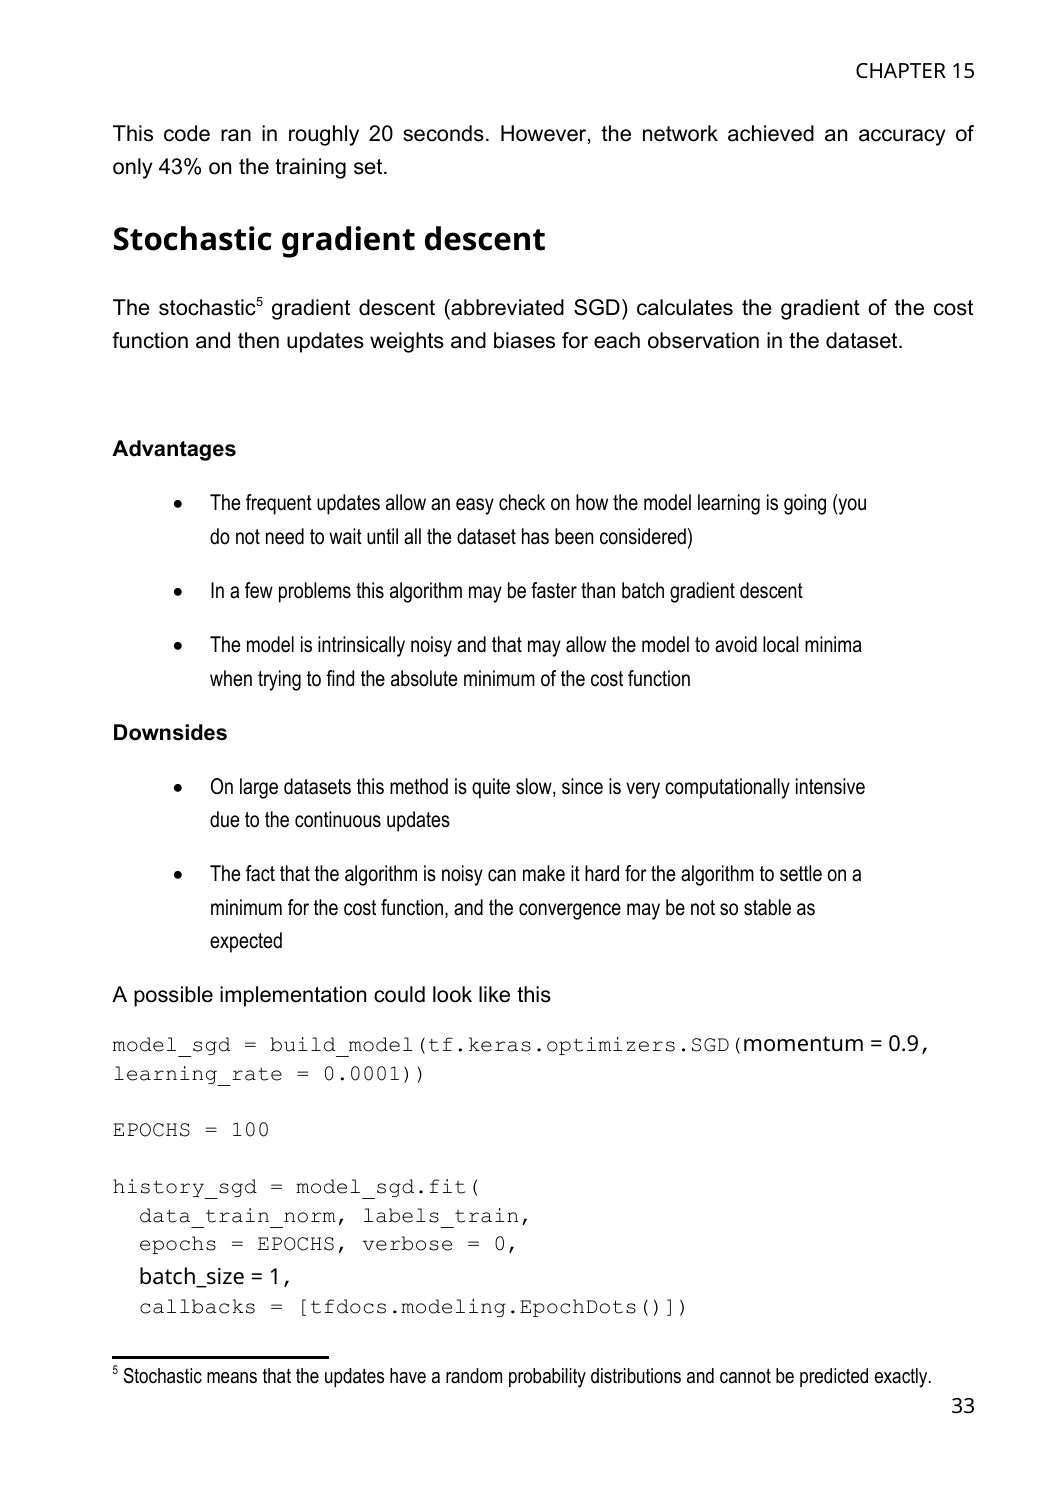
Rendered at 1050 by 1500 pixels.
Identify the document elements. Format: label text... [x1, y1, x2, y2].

text model_sgd = build_model(tf.keras.optimizers.SGD(momentum = 0.9, learning_rate = 0.0001)) [112, 1028, 975, 1087]
text callbacks = [tfdocs.modeling.EpochDots()]) [112, 1295, 975, 1320]
text EPOCHS = 100 [112, 1119, 975, 1143]
text batch_size = 1, [112, 1261, 975, 1291]
text The frequent updates allow an easy check on how the model learning is going (you do not need to wait until all the dataset has been considered) [173, 482, 885, 549]
text In a few problems this algorithm may be faster than batch gradient descent [173, 570, 885, 603]
text history_sgd = model_sgd.fit( [112, 1176, 975, 1200]
text Downsides [112, 711, 975, 745]
text epochs = EPOCHS, verbose = 0, [112, 1232, 975, 1257]
text On large datasets this method is quite slow, since is very computationally intensive due to the continuous updates [173, 766, 885, 832]
text This code ran in roughly 20 seconds. However, the network achieved an accuracy of only 43% on the training set. [112, 112, 975, 179]
text The model is intrinsically noisy and that may allow the model to avoid local minima when trying to find the absolute minimum of the cost function [173, 624, 885, 691]
text data_train_norm, labels_train, [112, 1204, 975, 1229]
text A possible implementation could look like this [112, 974, 975, 1007]
subtitle Stochastic gradient descent [112, 217, 975, 259]
text The fact that the algorithm is noisy can make it hard for the algorithm to settle on a minimum for the cost function, and the convergence may be not so stable as expected [173, 853, 885, 953]
text The stochastic gradient descent (abbreviated SGD) calculates the gradient of the cost function and then updates weights and biases for each observation in the dataset. [112, 286, 975, 353]
text Advantages [112, 428, 975, 461]
